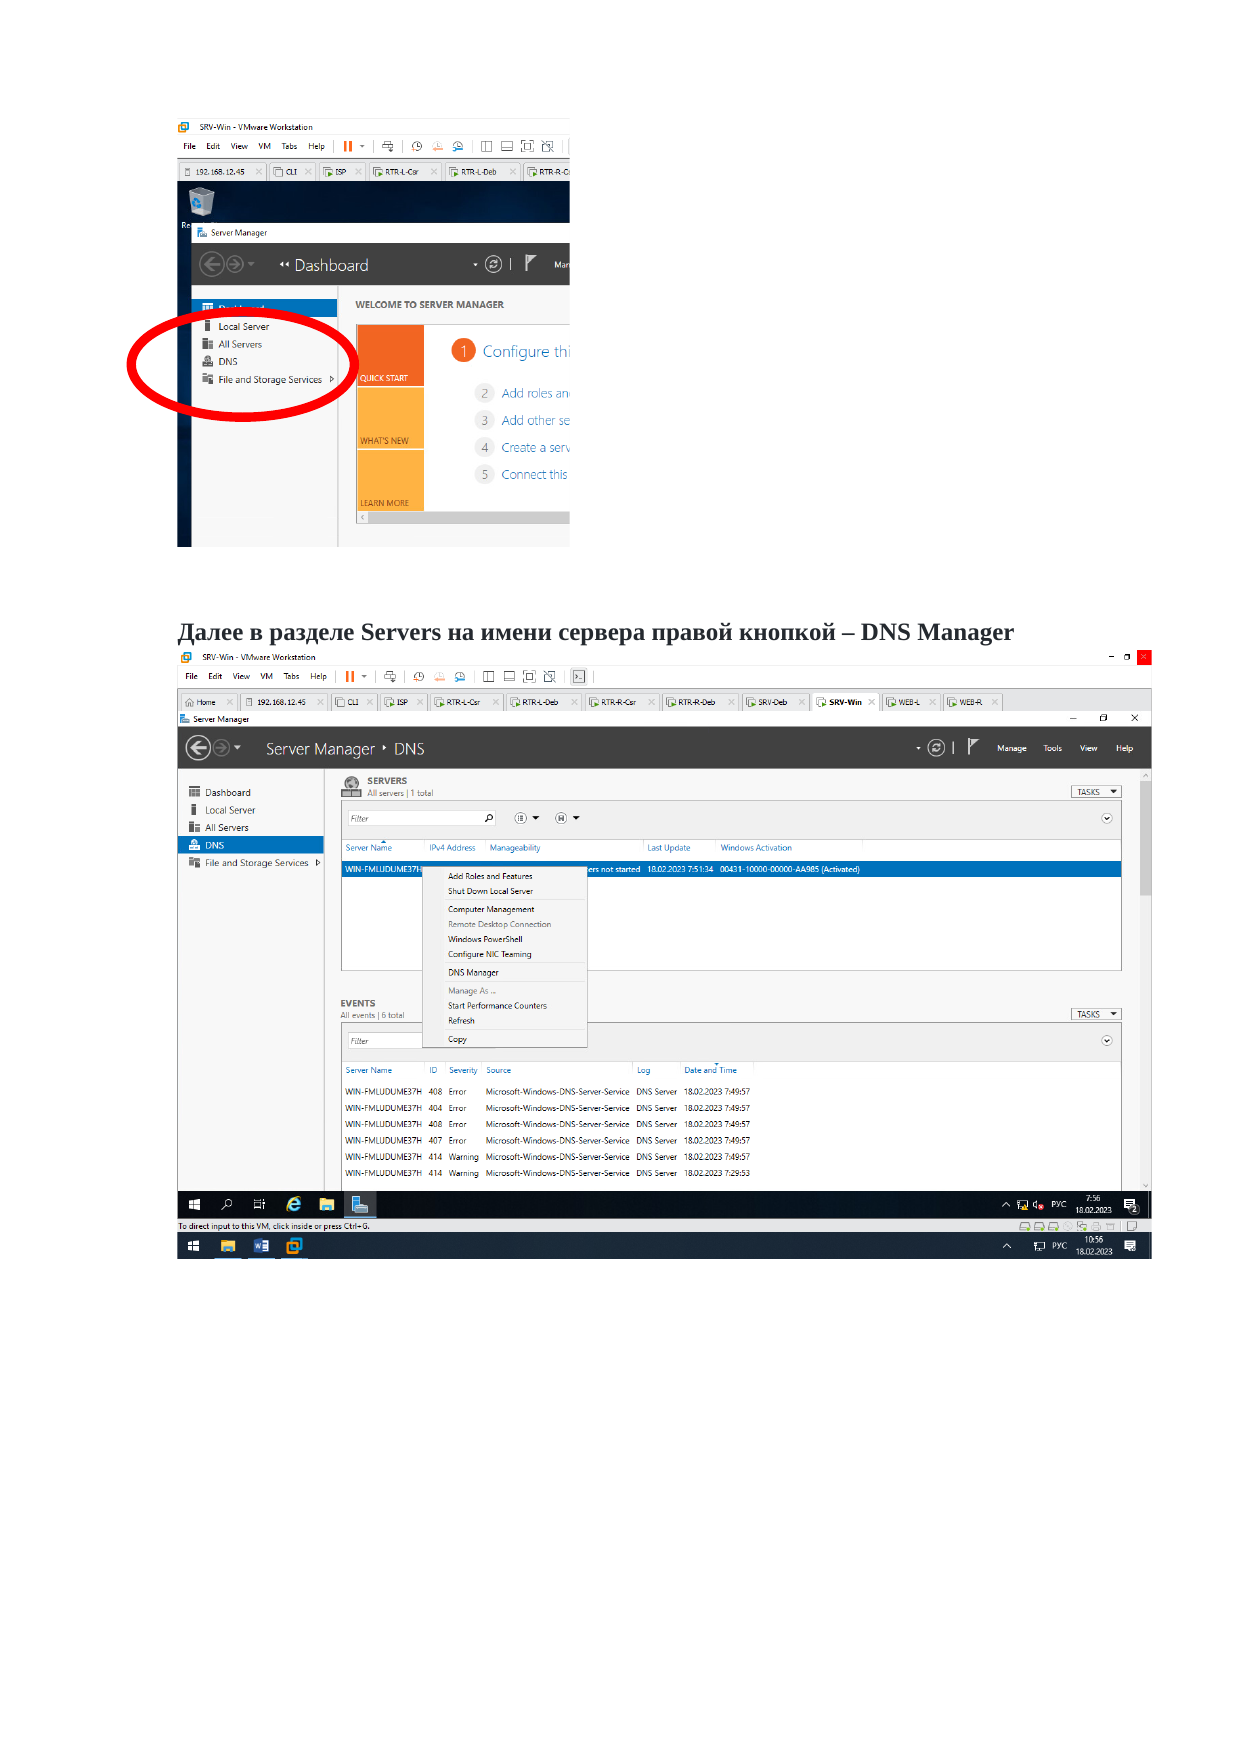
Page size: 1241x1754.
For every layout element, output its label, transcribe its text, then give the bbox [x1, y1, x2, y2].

text Далее в разделе Servers на имени сервера правой кнопкой – DNS Manager [177, 617, 1152, 650]
picture [177, 650, 1152, 1259]
picture [177, 118, 570, 547]
picture [177, 317, 349, 412]
